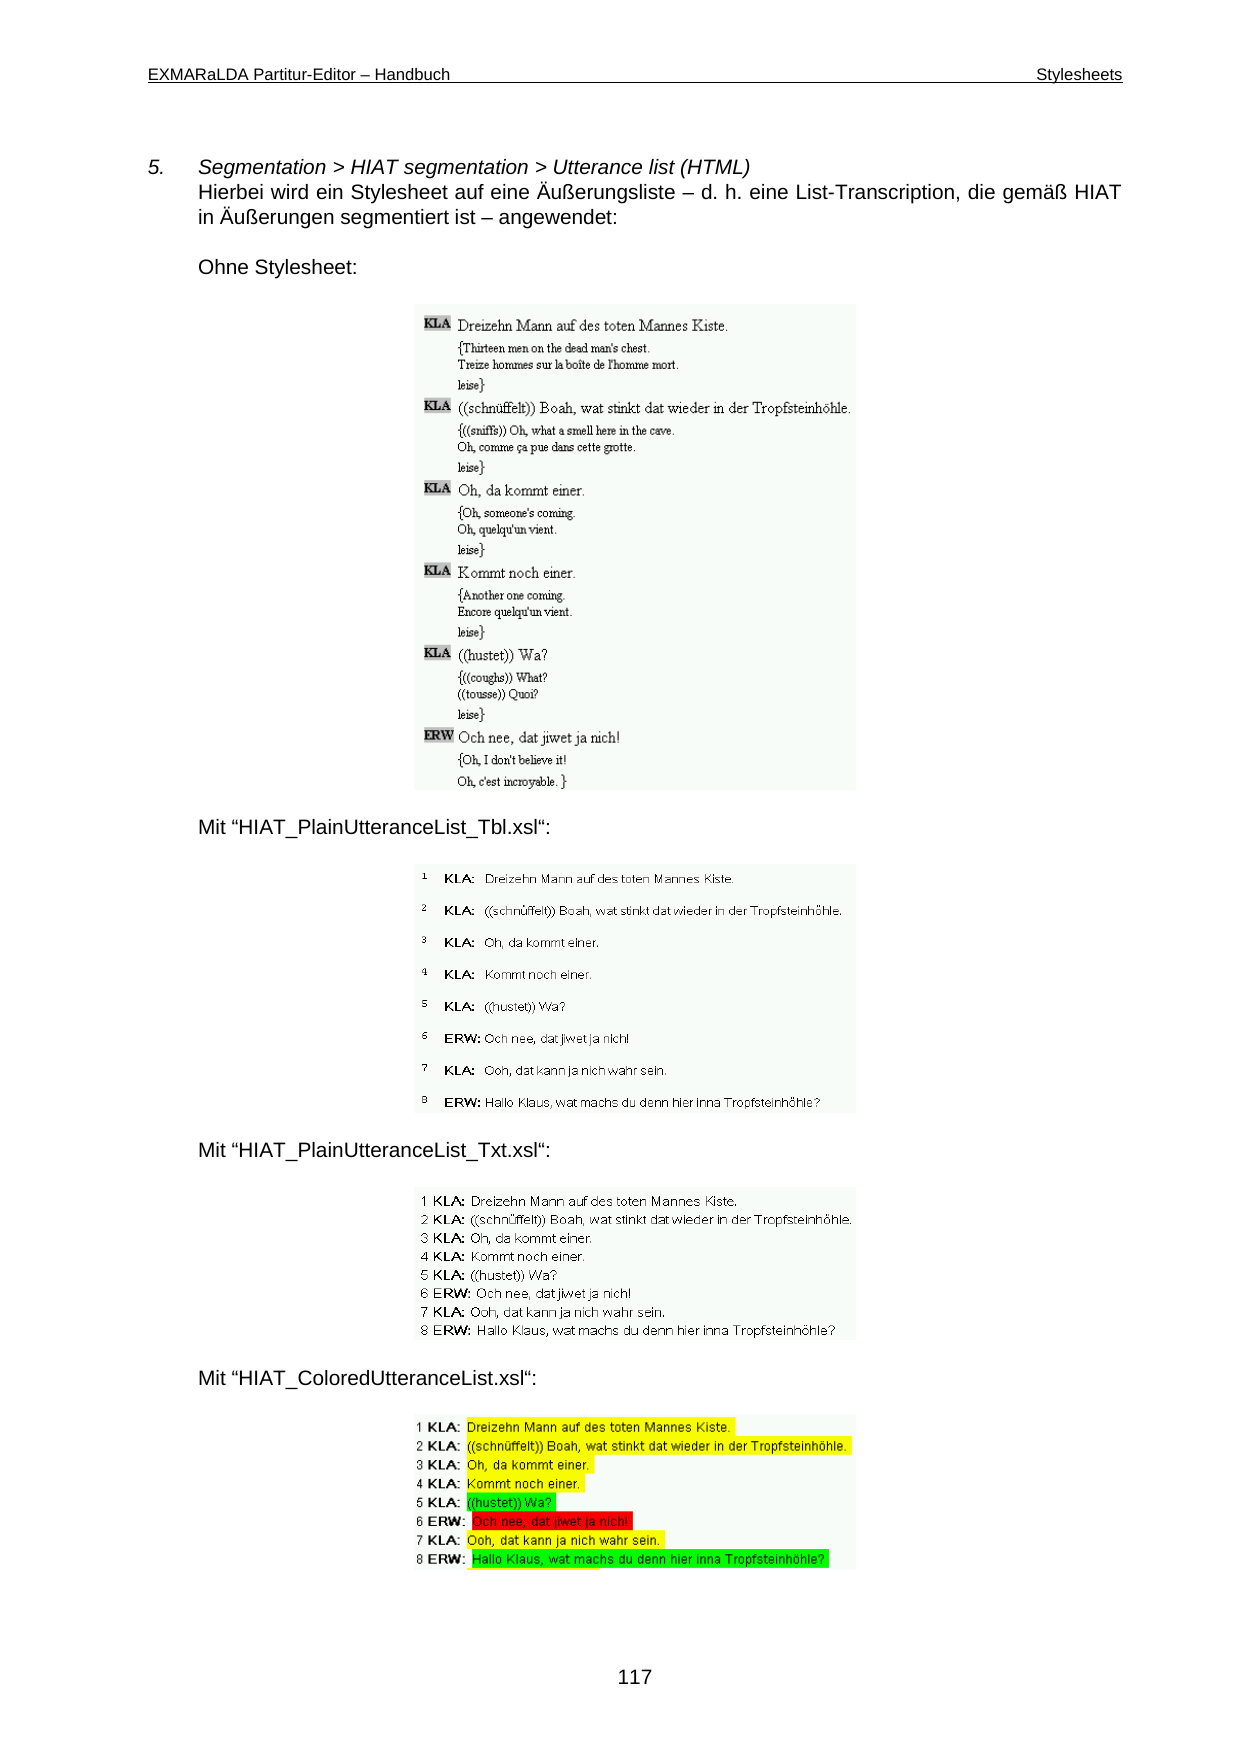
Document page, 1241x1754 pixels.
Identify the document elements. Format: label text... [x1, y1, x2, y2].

picture [414, 1414, 856, 1570]
picture [414, 864, 856, 1113]
text Mit “HIAT_PlainUtteranceList_Txt.xsl“: [198, 1138, 1122, 1163]
list Segmentation > HIAT segmentation > Utterance list (HTML) [148, 154, 1122, 179]
picture [414, 304, 856, 790]
text Mit “HIAT_ColoredUtteranceList.xsl“: [198, 1365, 1122, 1390]
text Mit “HIAT_PlainUtteranceList_Tbl.xsl“: [198, 815, 1122, 840]
picture [414, 1187, 856, 1340]
text Hierbei wird ein Stylesheet auf eine Äußerungsliste – d. h. eine List-Transcription, die gemäß HIAT in Äußerungen segmentiert ist – angewendet: [198, 179, 1122, 229]
text Ohne Stylesheet: [198, 254, 1122, 279]
